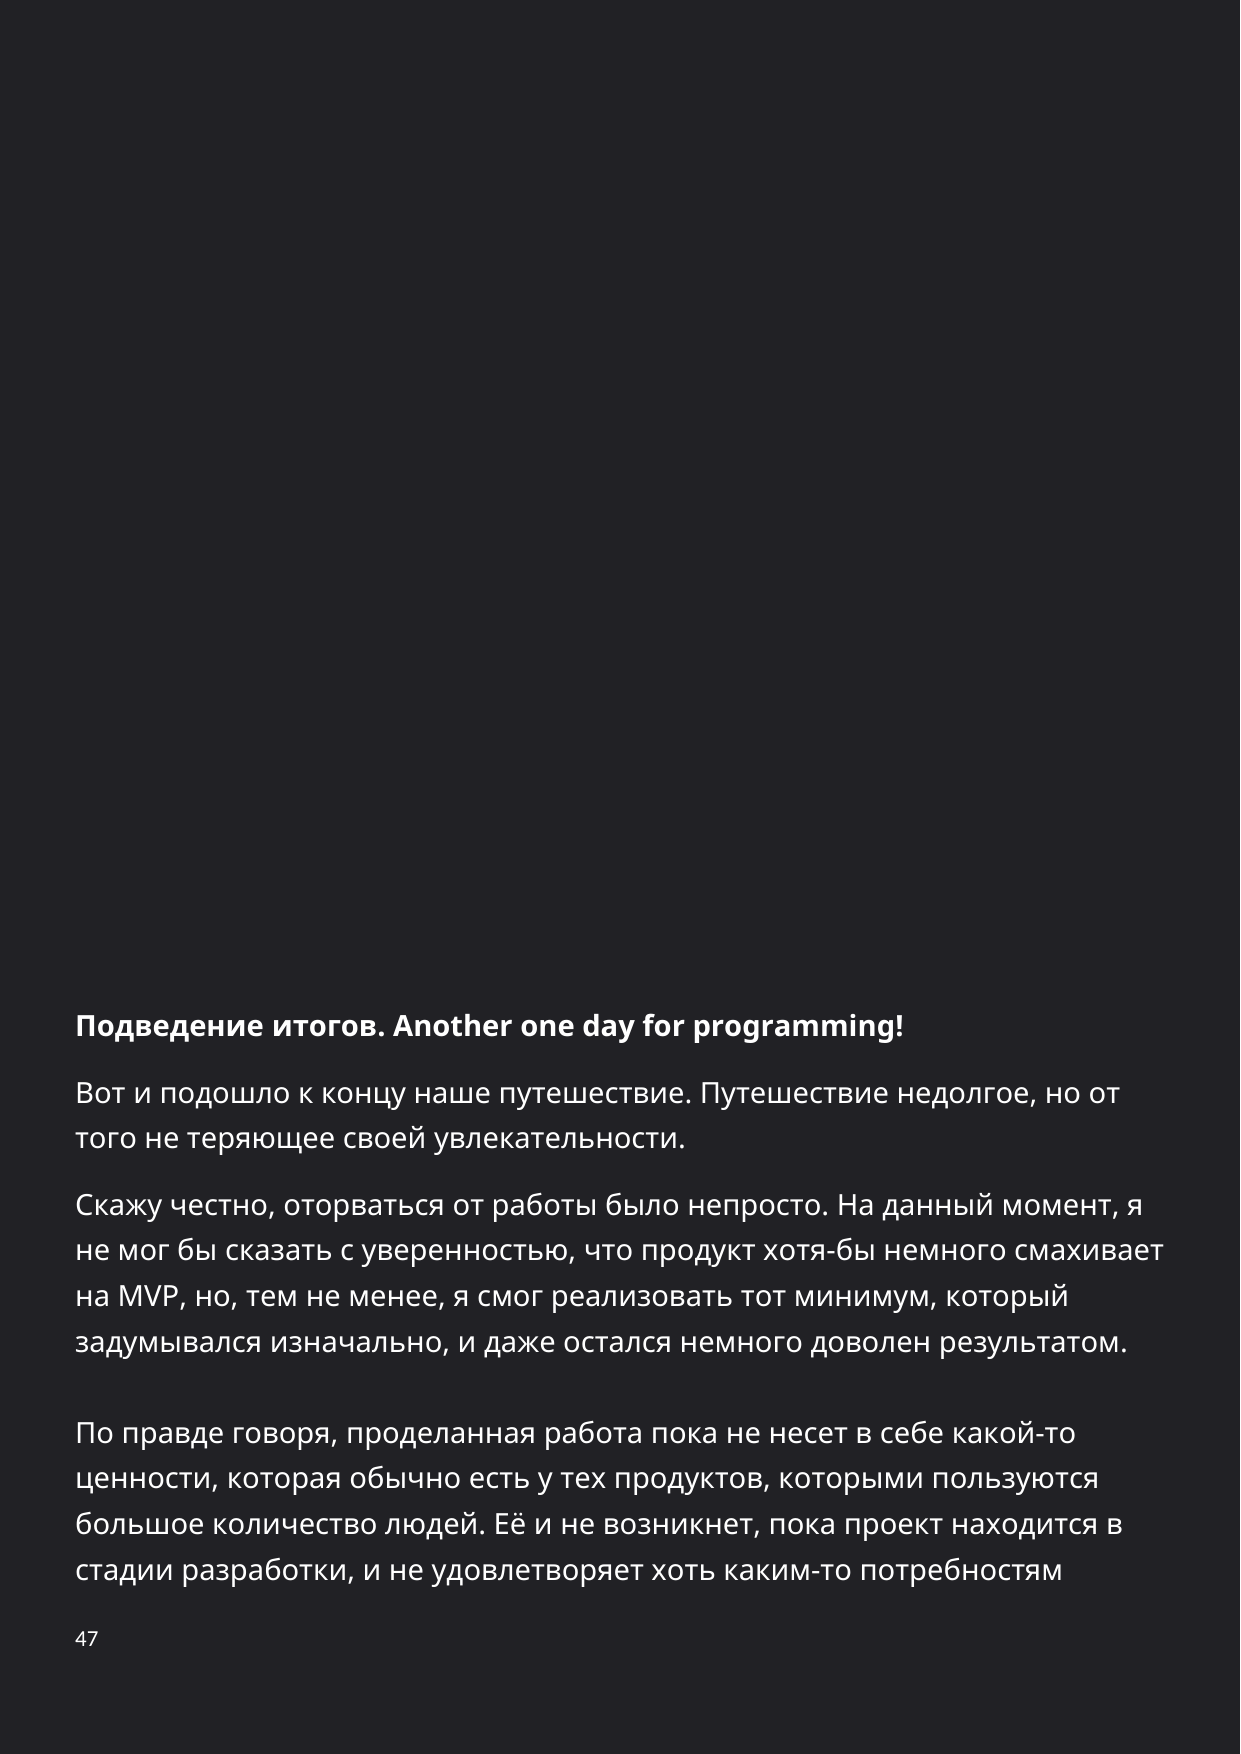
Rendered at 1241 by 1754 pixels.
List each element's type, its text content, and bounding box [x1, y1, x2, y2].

text Подведение итогов. Another one day for programming! [75, 1005, 1165, 1045]
text Вот и подошло к концу наше путешествие. Путешествие недолгое, но от того не теряющее своей увлекательности. [75, 1072, 1165, 1157]
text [75, 1184, 1165, 1589]
